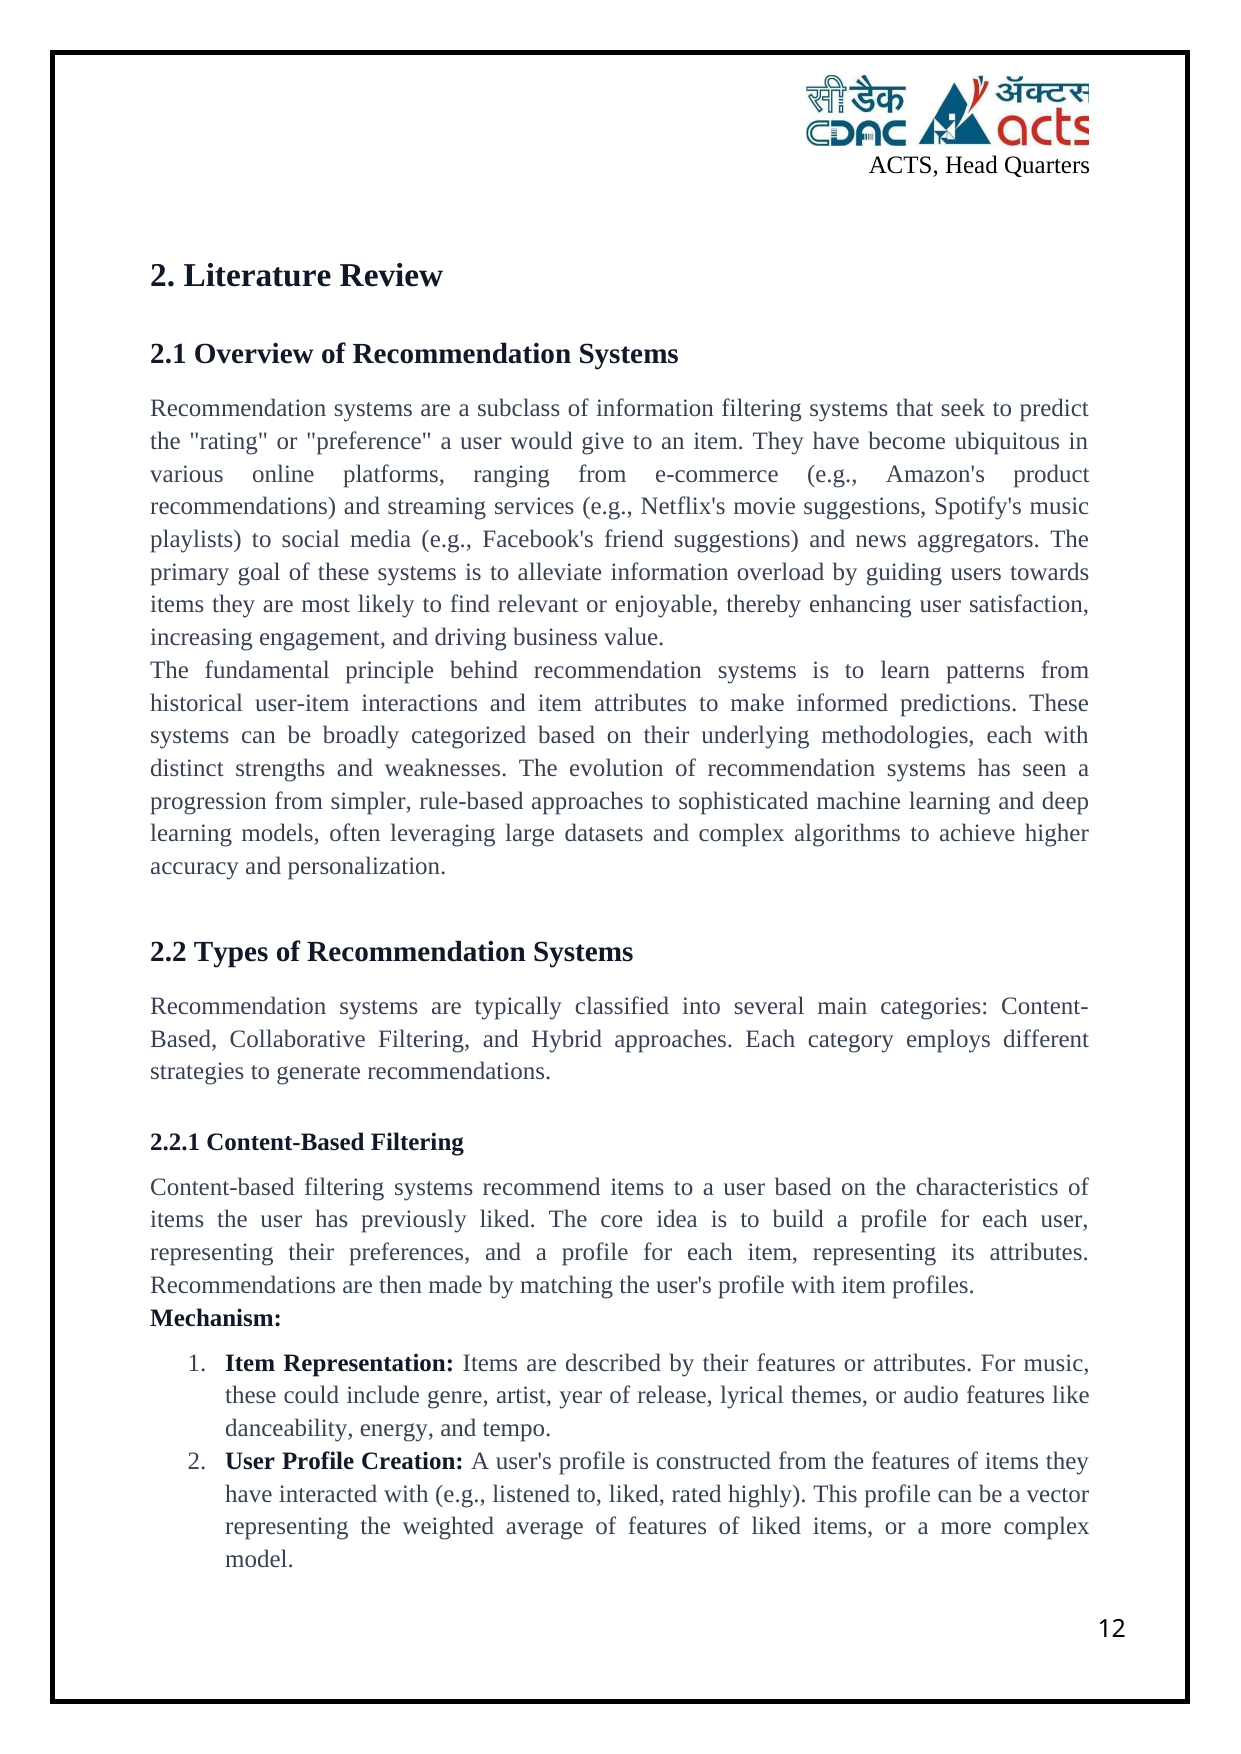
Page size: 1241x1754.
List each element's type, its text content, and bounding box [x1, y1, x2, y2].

text Recommendation systems are typically classified into several main categories: Content-Based, Collaborative Filtering, and Hybrid approaches. Each category employs different strategies to generate recommendations. [150, 991, 1090, 1085]
subtitle 2.2 Types of Recommendation Systems [150, 934, 1090, 967]
list Item Representation: Items are described by their features or attributes. For music, these could include genre, artist, year of release, lyrical themes, or audio features like danceability, energy, and tempo. [187, 1348, 1090, 1442]
subtitle 2.1 Overview of Recommendation Systems [150, 336, 1090, 370]
text Mechanism: [150, 1303, 1090, 1331]
text The fundamental principle behind recommendation systems is to learn patterns from historical user-item interactions and item attributes to make informed predictions. These systems can be broadly categorized based on their underlying methodologies, each with distinct strengths and weaknesses. The evolution of recommendation systems has seen a progression from simpler, rule-based approaches to sophisticated machine learning and deep learning models, often leveraging large datasets and complex algorithms to achieve higher accuracy and personalization. [150, 655, 1090, 880]
subtitle 2. Literature Review [150, 255, 1090, 293]
text Content-based filtering systems recommend items to a user based on the characteristics of items the user has previously liked. The core idea is to build a profile for each user, representing their preferences, and a profile for each item, representing its attributes. Recommendations are then made by matching the user's profile with item profiles. [150, 1172, 1090, 1299]
list User Profile Creation: A user's profile is constructed from the features of items they have interacted with (e.g., listened to, liked, rated highly). This profile can be a vector representing the weighted average of features of liked items, or a more complex model. [187, 1446, 1090, 1573]
text Recommendation systems are a subclass of information filtering systems that seek to predict the "rating" or "preference" a user would give to an item. They have become ubiquitous in various online platforms, ranging from e-commerce (e.g., Amazon's product recommendations) and streaming services (e.g., Netflix's movie suggestions, Spotify's music playlists) to social media (e.g., Facebook's friend suggestions) and news aggregators. The primary goal of these systems is to alleviate information overload by guiding users towards items they are most likely to find relevant or enjoyable, thereby enhancing user satisfaction, increasing engagement, and driving business value. [150, 393, 1090, 651]
picture [806, 75, 1089, 146]
subtitle 2.2.1 Content-Based Filtering [150, 1127, 1090, 1155]
